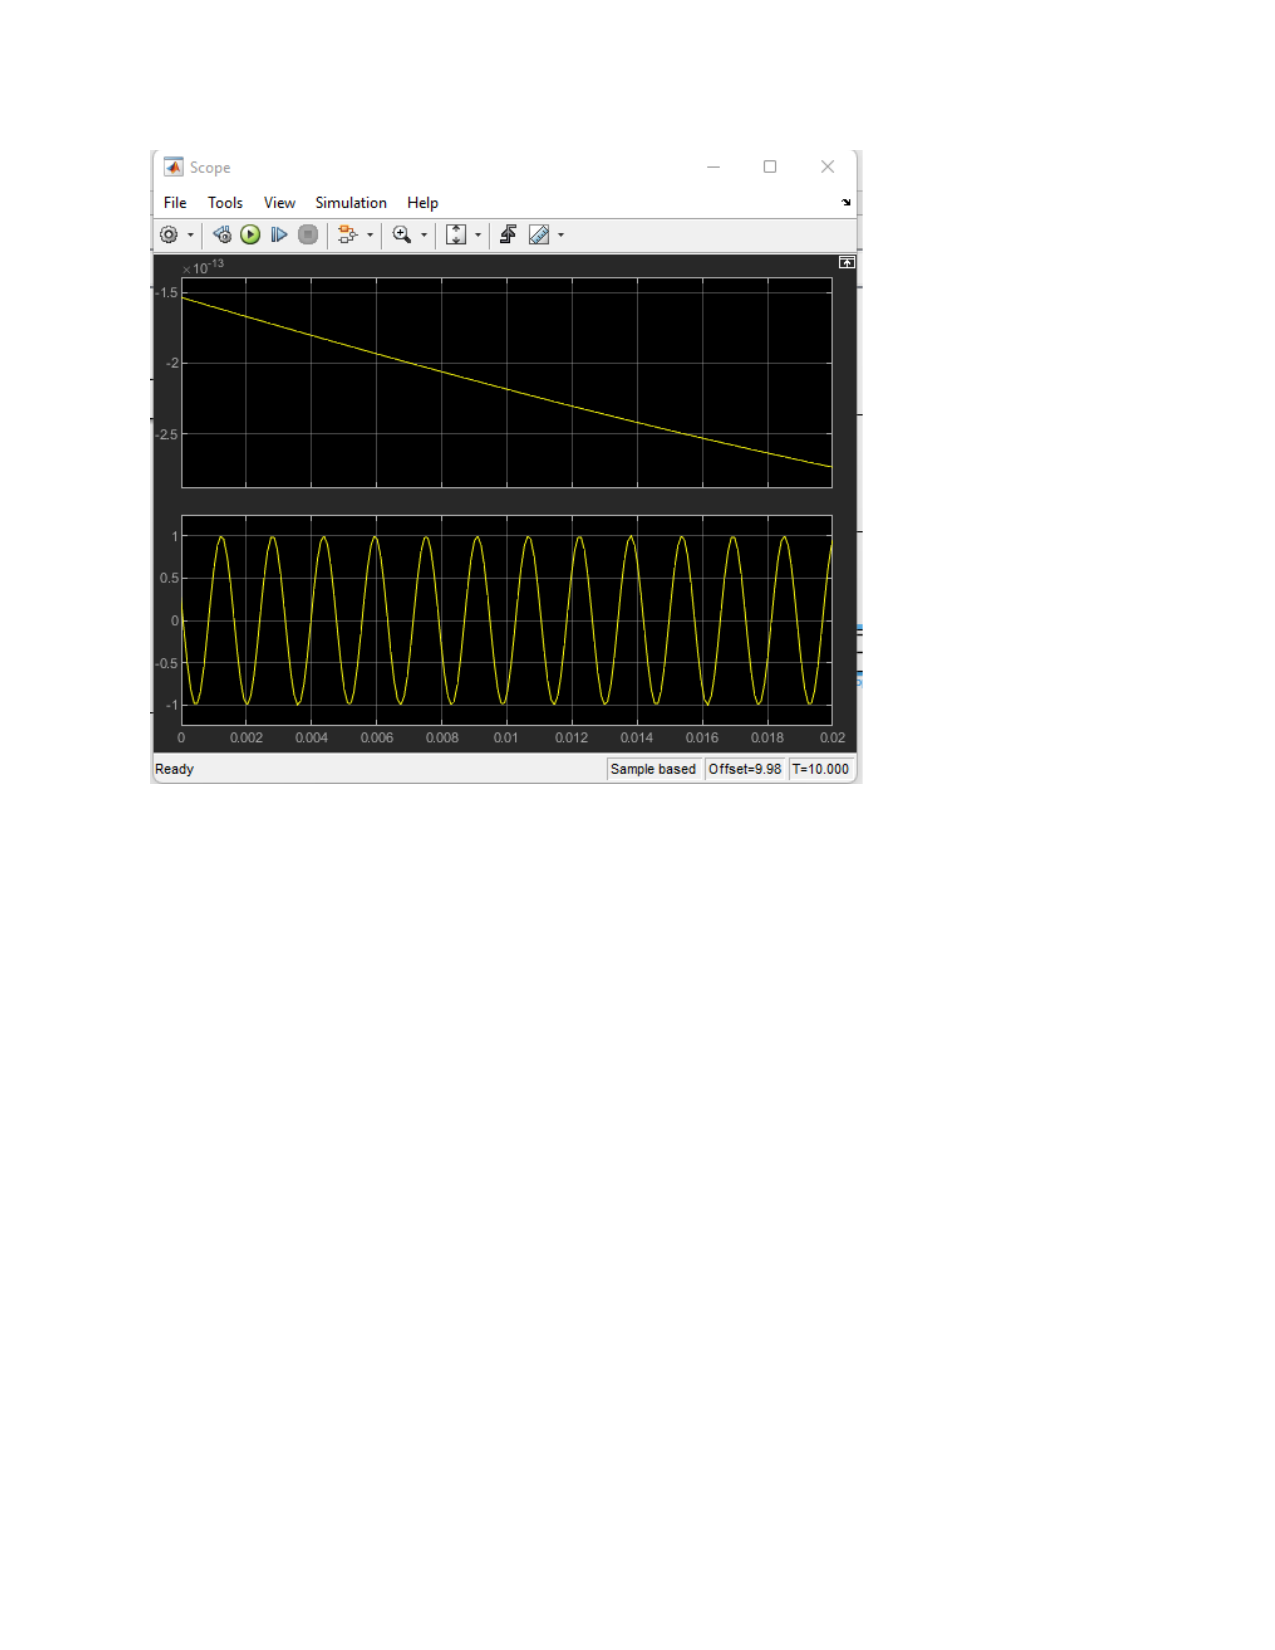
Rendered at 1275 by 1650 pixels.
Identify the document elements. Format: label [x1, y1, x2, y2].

picture [150, 150, 863, 784]
